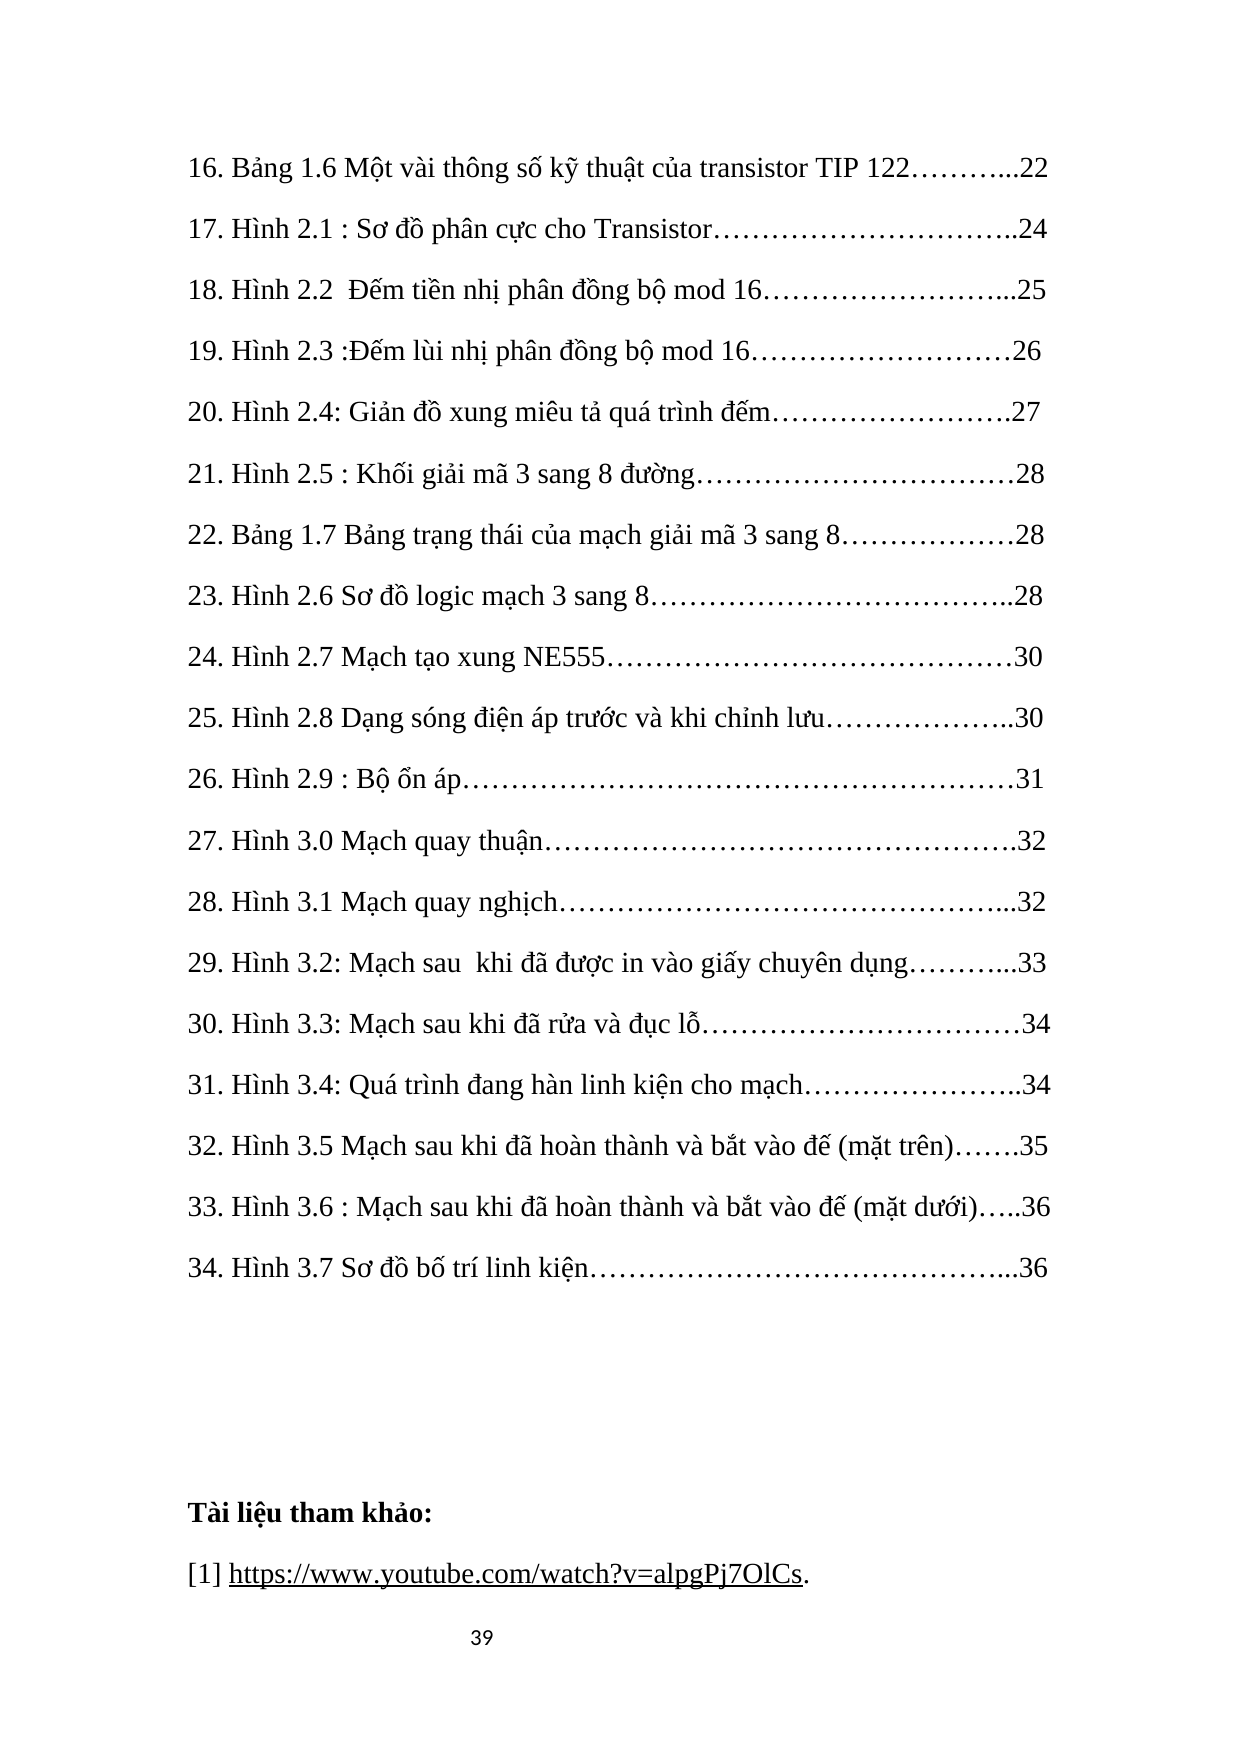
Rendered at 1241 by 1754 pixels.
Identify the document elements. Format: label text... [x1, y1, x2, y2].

list Hình 3.0 Mạch quay thuận………………………………………….32 [187, 823, 1053, 856]
list Hình 2.6 Sơ đồ logic mạch 3 sang 8………………………………..28 [187, 578, 1053, 612]
list Bảng 1.6 Một vài thông số kỹ thuật của transistor TIP 122………...22 [187, 150, 1053, 183]
list Hình 2.2 Đếm tiền nhị phân đồng bộ mod 16……………………...25 [187, 272, 1053, 306]
list Hình 3.6 : Mạch sau khi đã hoàn thành và bắt vào đế (mặt dưới)…..36 [187, 1189, 1053, 1223]
list Hình 2.4: Giản đồ xung miêu tả quá trình đếm…………………….27 [187, 394, 1053, 428]
list Hình 2.5 : Khối giải mã 3 sang 8 đường……………………………28 [187, 456, 1053, 489]
list Bảng 1.7 Bảng trạng thái của mạch giải mã 3 sang 8………………28 [187, 517, 1053, 550]
list Hình 3.4: Quá trình đang hàn linh kiện cho mạch…………………..34 [187, 1067, 1053, 1101]
list Hình 3.7 Sơ đồ bố trí linh kiện……………………………………...36 [187, 1251, 1053, 1284]
list Tài liệu tham khảo: [187, 1495, 1053, 1529]
list Hình 2.9 : Bộ ổn áp…………………………………………………31 [187, 761, 1053, 795]
list [1] https://www.youtube.com/watch?v=alpgPj7OlCs. [187, 1556, 1053, 1590]
list Hình 3.5 Mạch sau khi đã hoàn thành và bắt vào đế (mặt trên)…….35 [187, 1128, 1053, 1162]
list Hình 3.3: Mạch sau khi đã rửa và đục lỗ……………………………34 [187, 1006, 1053, 1039]
list Hình 2.3 :Đếm lùi nhị phân đồng bộ mod 16………………………26 [187, 333, 1053, 367]
list Hình 3.1 Mạch quay nghịch………………………………………...32 [187, 884, 1053, 917]
list Hình 3.2: Mạch sau khi đã được in vào giấy chuyên dụng………...33 [187, 945, 1053, 978]
list Hình 2.8 Dạng sóng điện áp trước và khi chỉnh lưu………………..30 [187, 700, 1053, 734]
list Hình 2.7 Mạch tạo xung NE555……………………………………30 [187, 639, 1053, 673]
list Hình 2.1 : Sơ đồ phân cực cho Transistor…………………………..24 [187, 211, 1053, 245]
